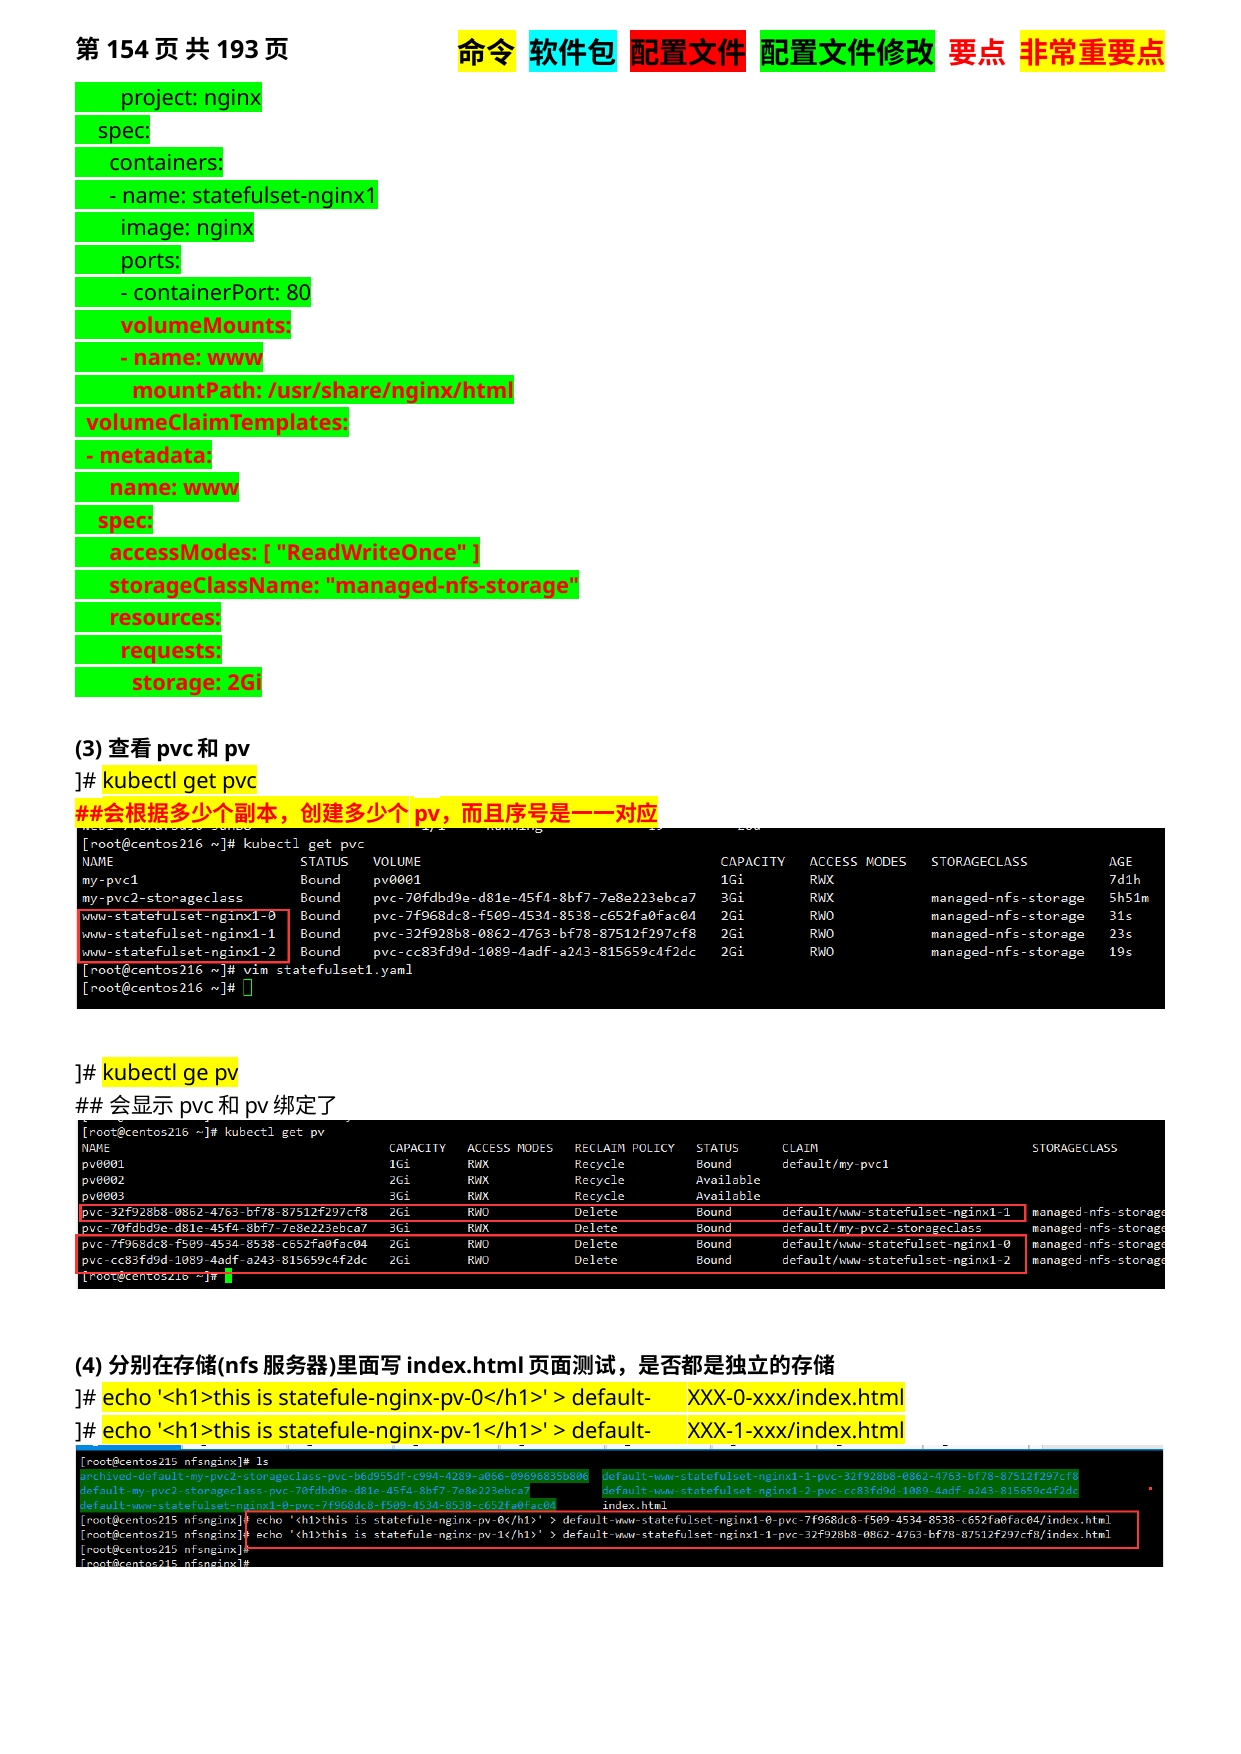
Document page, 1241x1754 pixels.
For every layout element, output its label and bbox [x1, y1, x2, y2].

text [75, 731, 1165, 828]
picture [75, 1445, 1164, 1567]
picture [75, 1120, 1165, 1289]
picture [75, 828, 1165, 1009]
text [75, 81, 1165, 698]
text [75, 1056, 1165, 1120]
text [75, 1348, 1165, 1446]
